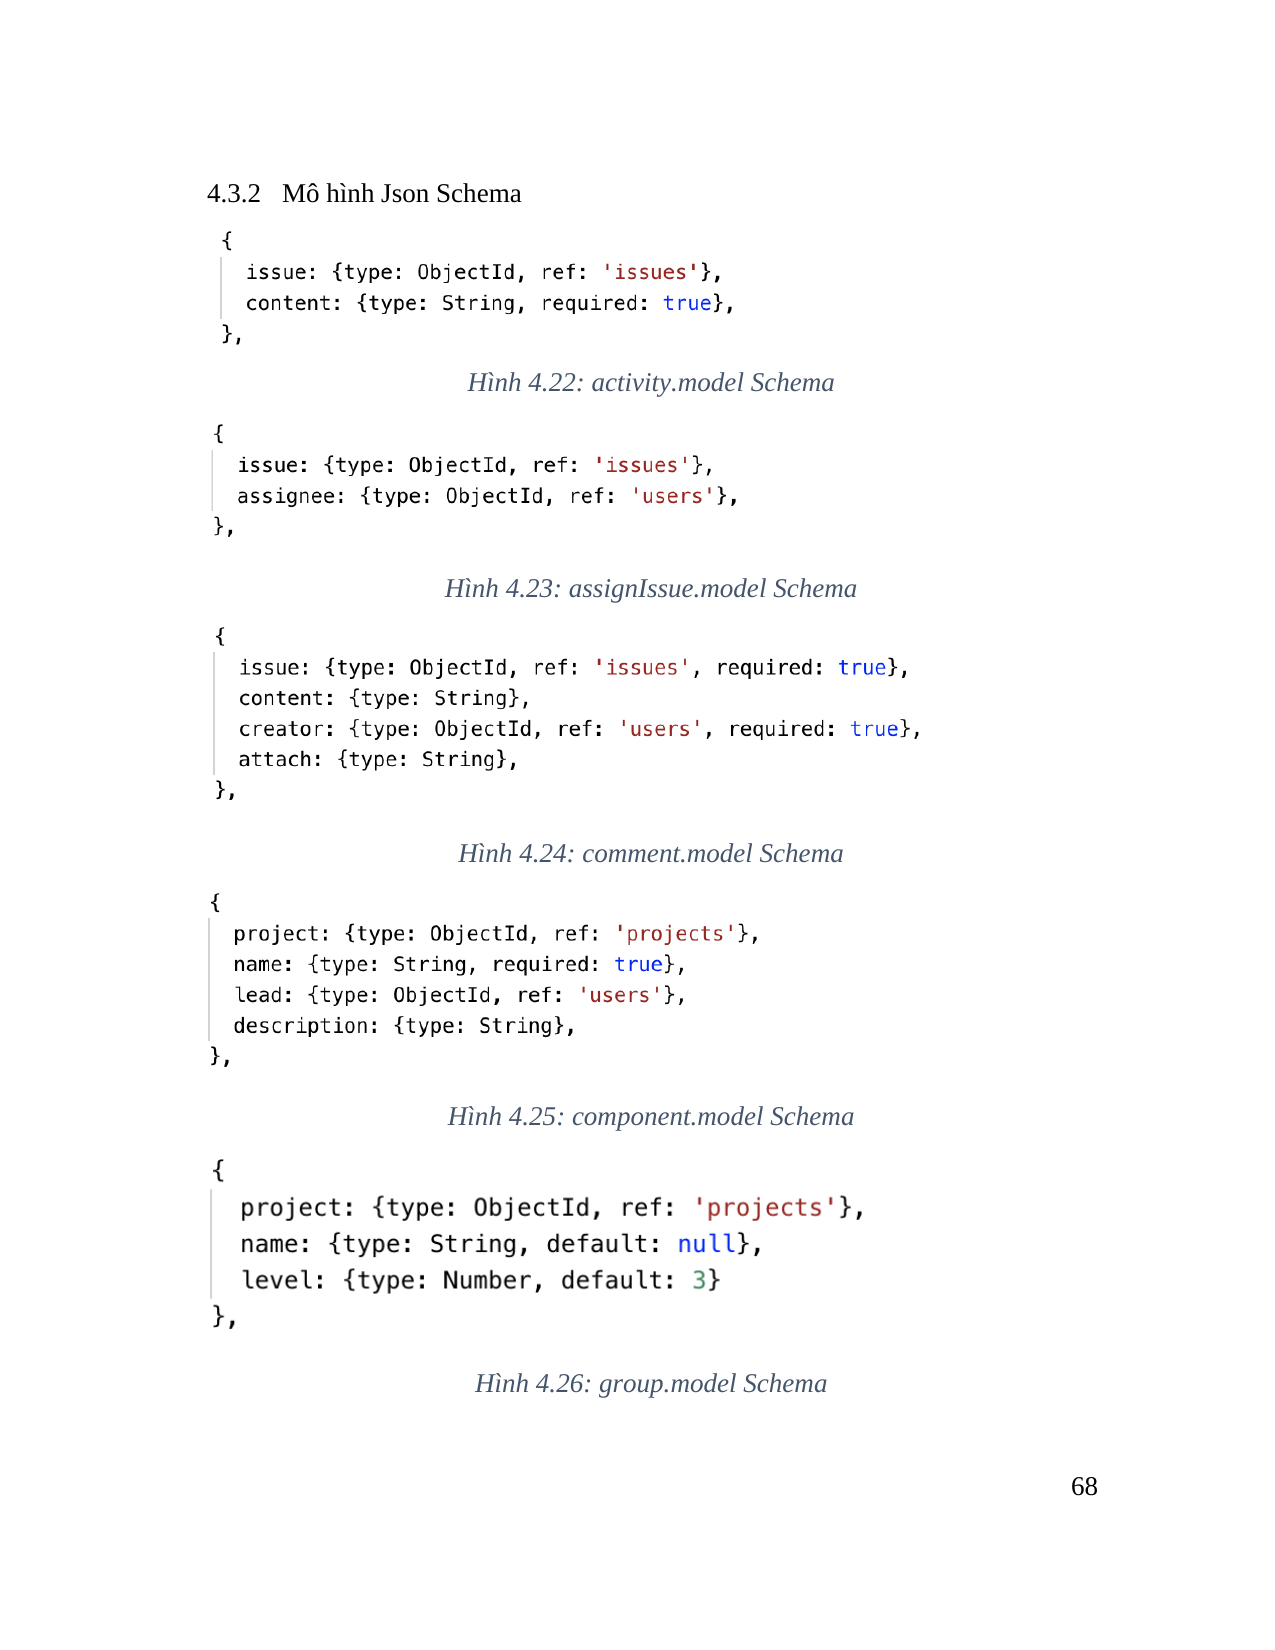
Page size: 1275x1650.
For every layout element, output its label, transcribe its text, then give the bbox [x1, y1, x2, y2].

picture [206, 889, 1098, 1068]
subtitle Mô hình Json Schema [207, 177, 1098, 208]
picture [206, 417, 1098, 540]
picture [206, 1151, 1098, 1335]
picture [206, 624, 1098, 805]
picture [206, 228, 1098, 351]
